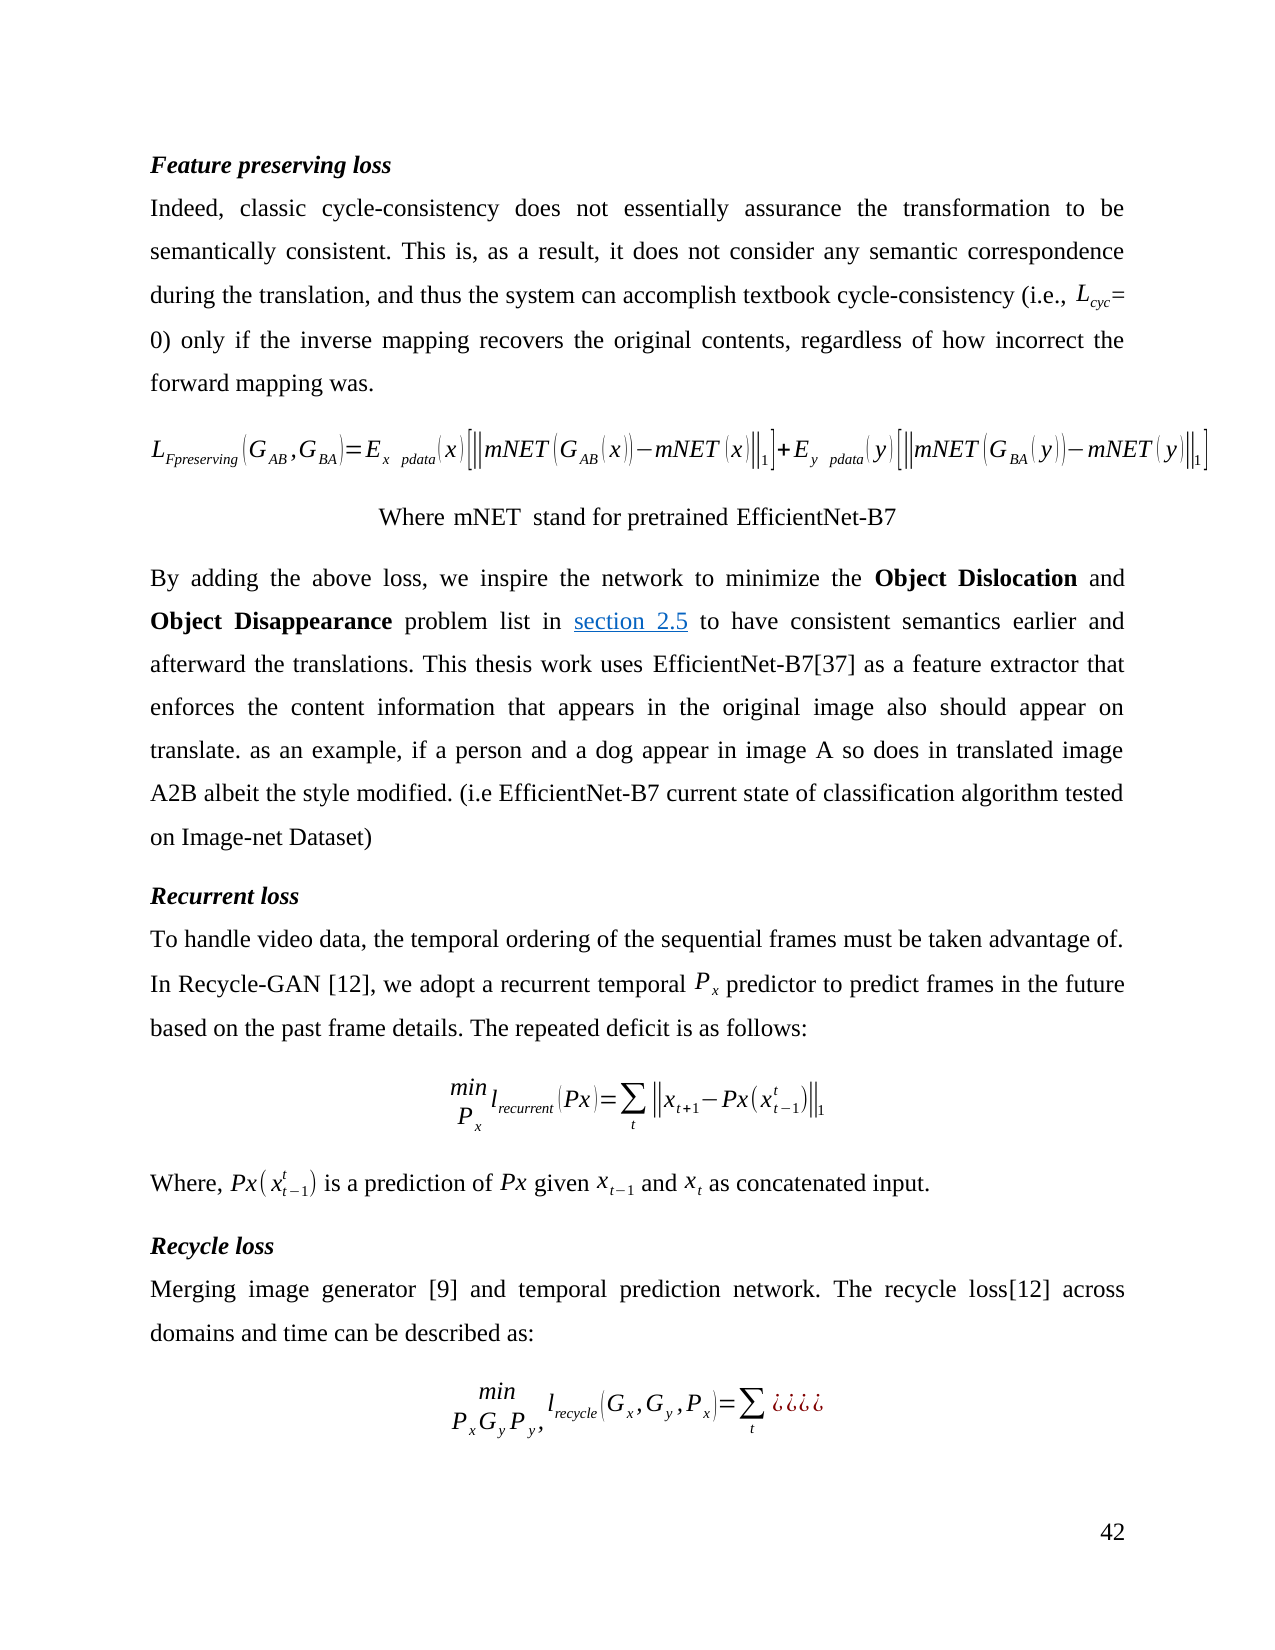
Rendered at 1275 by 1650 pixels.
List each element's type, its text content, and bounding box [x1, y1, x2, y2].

text Where, is a prediction of given and as concatenated input. [150, 1165, 1125, 1200]
subtitle Feature preserving loss [150, 150, 1125, 179]
text By adding the above loss, we inspire the network to minimize the Object Dislocation and Object Disappearance problem list in section 2.5 to have consistent semantics earlier and afterward the translations. This thesis work uses EfficientNet-B7[37] as a feature extractor that enforces the content information that appears in the original image also should appear on translate. as an example, if a person and a dog appear in image A so does in translated image A2B albeit the style modified. (i.e EfficientNet-B7 current state of classification algorithm tested on Image-net Dataset) [150, 563, 1125, 850]
text Indeed, classic cycle-consistency does not essentially assurance the transformation to be semantically consistent. This is, as a result, it does not consider any semantic correspondence during the translation, and thus the system can accomplish textbook cycle-consistency (i.e., = 0) only if the inverse mapping recovers the original contents, regardless of how incorrect the forward mapping was. [150, 193, 1125, 397]
text To handle video data, the temporal ordering of the sequential frames must be taken advantage of. In Recycle-GAN [12], we adopt a recurrent temporal predictor to predict frames in the future based on the past frame details. The repeated deficit is as follows: [150, 924, 1125, 1042]
subtitle Recycle loss [150, 1231, 1125, 1260]
text Merging image generator [9] and temporal prediction network. The recycle loss[12] across domains and time can be described as: [150, 1274, 1125, 1346]
subtitle Recurrent loss [150, 881, 1125, 910]
